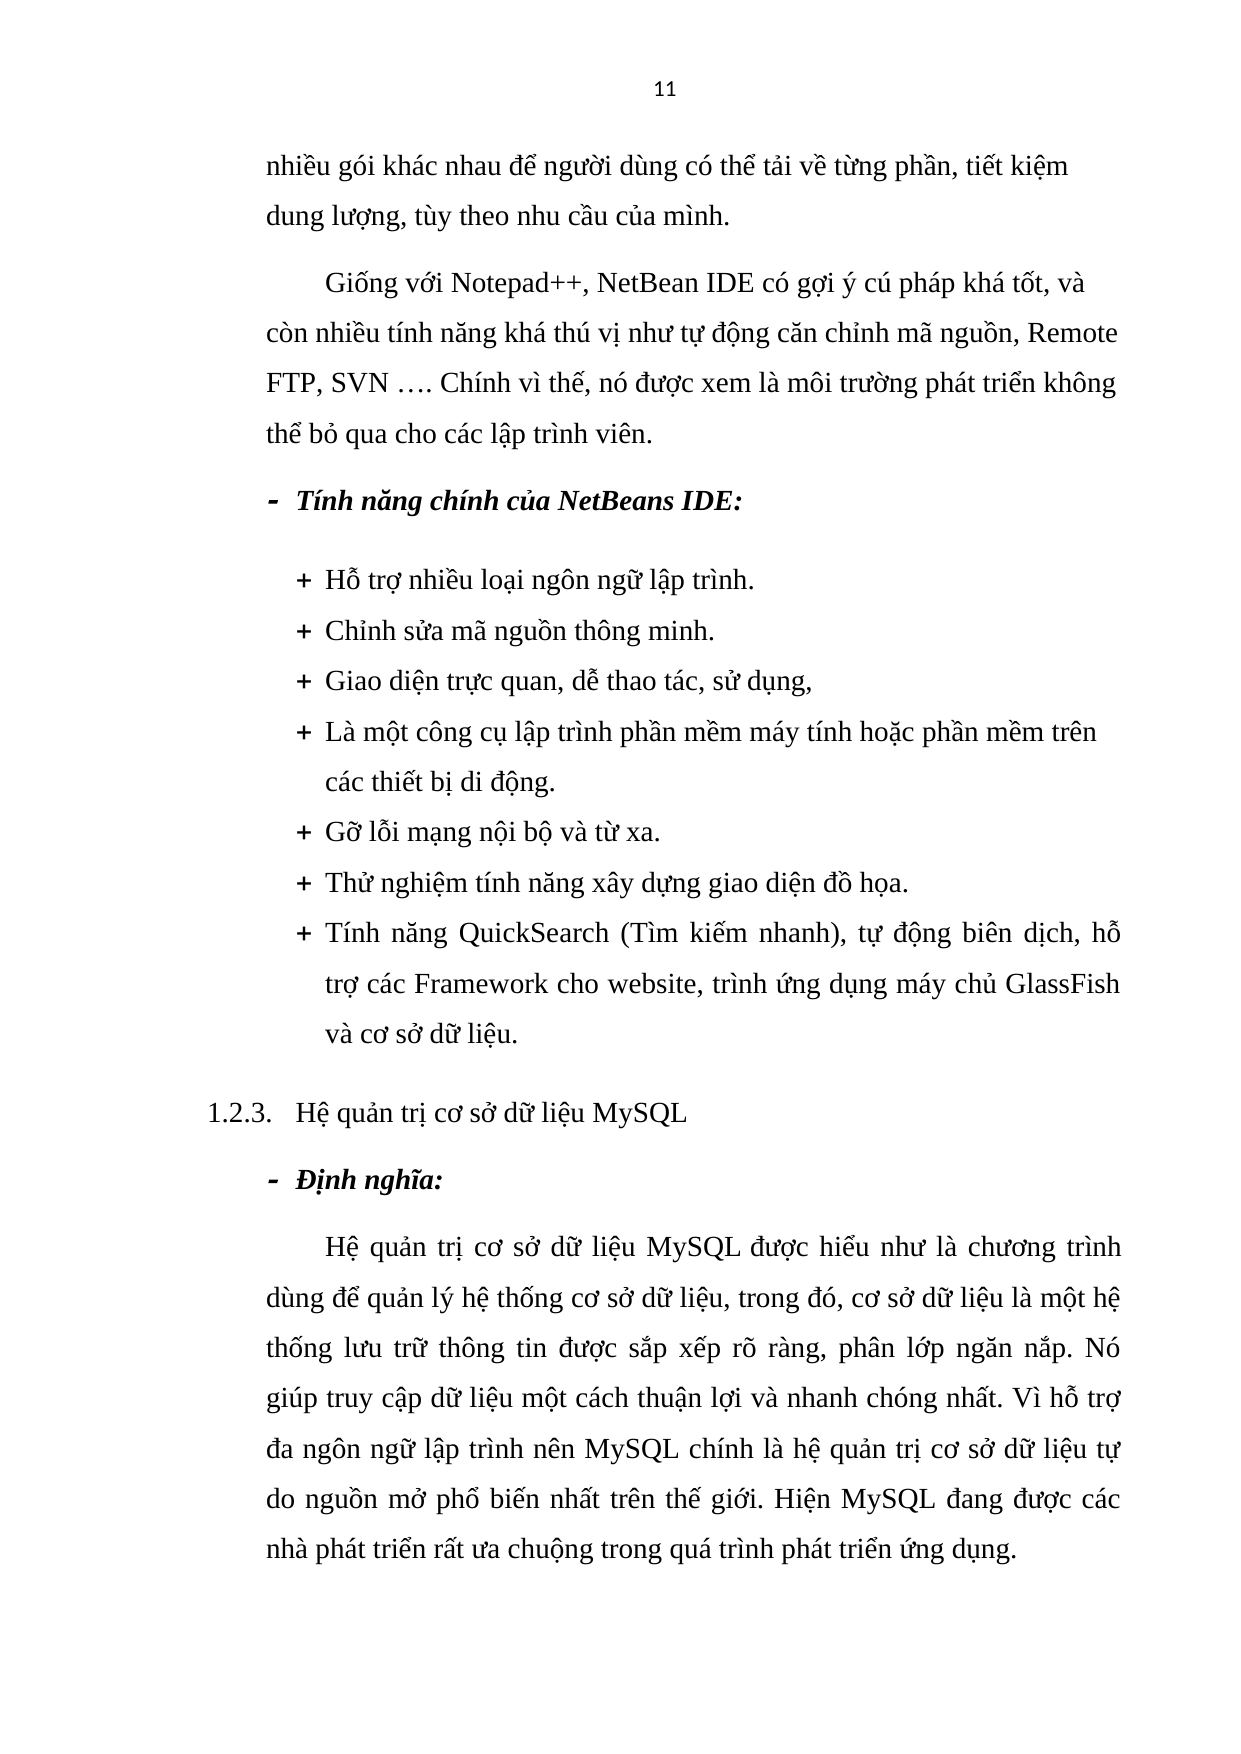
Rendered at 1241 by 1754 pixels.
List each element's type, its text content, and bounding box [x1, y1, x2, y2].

list Giao diện trực quan, dễ thao tác, sử dụng, [295, 663, 1122, 697]
list Là một công cụ lập trình phần mềm máy tính hoặc phần mềm trên các thiết bị di động. [295, 714, 1122, 798]
text Hệ quản trị cơ sở dữ liệu MySQL được hiểu như là chương trình dùng để quản lý hệ thống cơ sở dữ liệu, trong đó, cơ sở dữ liệu là một hệ thống lưu trữ thông tin được sắp xếp rõ ràng, phân lớp ngăn nắp. Nó giúp truy cập dữ liệu một cách thuận lợi và nhanh chóng nhất. Vì hỗ trợ đa ngôn ngữ lập trình nên MySQL chính là hệ quản trị cơ sở dữ liệu tự do nguồn mở phổ biến nhất trên thế giới. Hiện MySQL đang được các nhà phát triển rất ưa chuộng trong quá trình phát triển ứng dụng. [266, 1229, 1122, 1565]
list Định nghĩa: [266, 1162, 1122, 1196]
list Tính năng QuickSearch (Tìm kiếm nhanh), tự động biên dịch, hỗ trợ các Framework cho website, trình ứng dụng máy chủ GlassFish và cơ sở dữ liệu. [295, 915, 1122, 1049]
list Thử nghiệm tính năng xây dựng giao diện đồ họa. [295, 865, 1122, 898]
list Tính năng chính của NetBeans IDE: [266, 483, 1122, 517]
text Giống với Notepad++, NetBean IDE có gợi ý cú pháp khá tốt, và còn nhiều tính năng khá thú vị như tự động căn chỉnh mã nguồn, Remote FTP, SVN …. Chính vì thế, nó được xem là môi trường phát triển không thể bỏ qua cho các lập trình viên. [266, 265, 1122, 449]
subtitle Hệ quản trị cơ sở dữ liệu MySQL [207, 1096, 1122, 1129]
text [266, 148, 1122, 232]
list Hỗ trợ nhiều loại ngôn ngữ lập trình. [295, 562, 1122, 596]
list Gỡ lỗi mạng nội bộ và từ xa. [295, 814, 1122, 848]
list Chỉnh sửa mã nguồn thông minh. [295, 613, 1122, 647]
